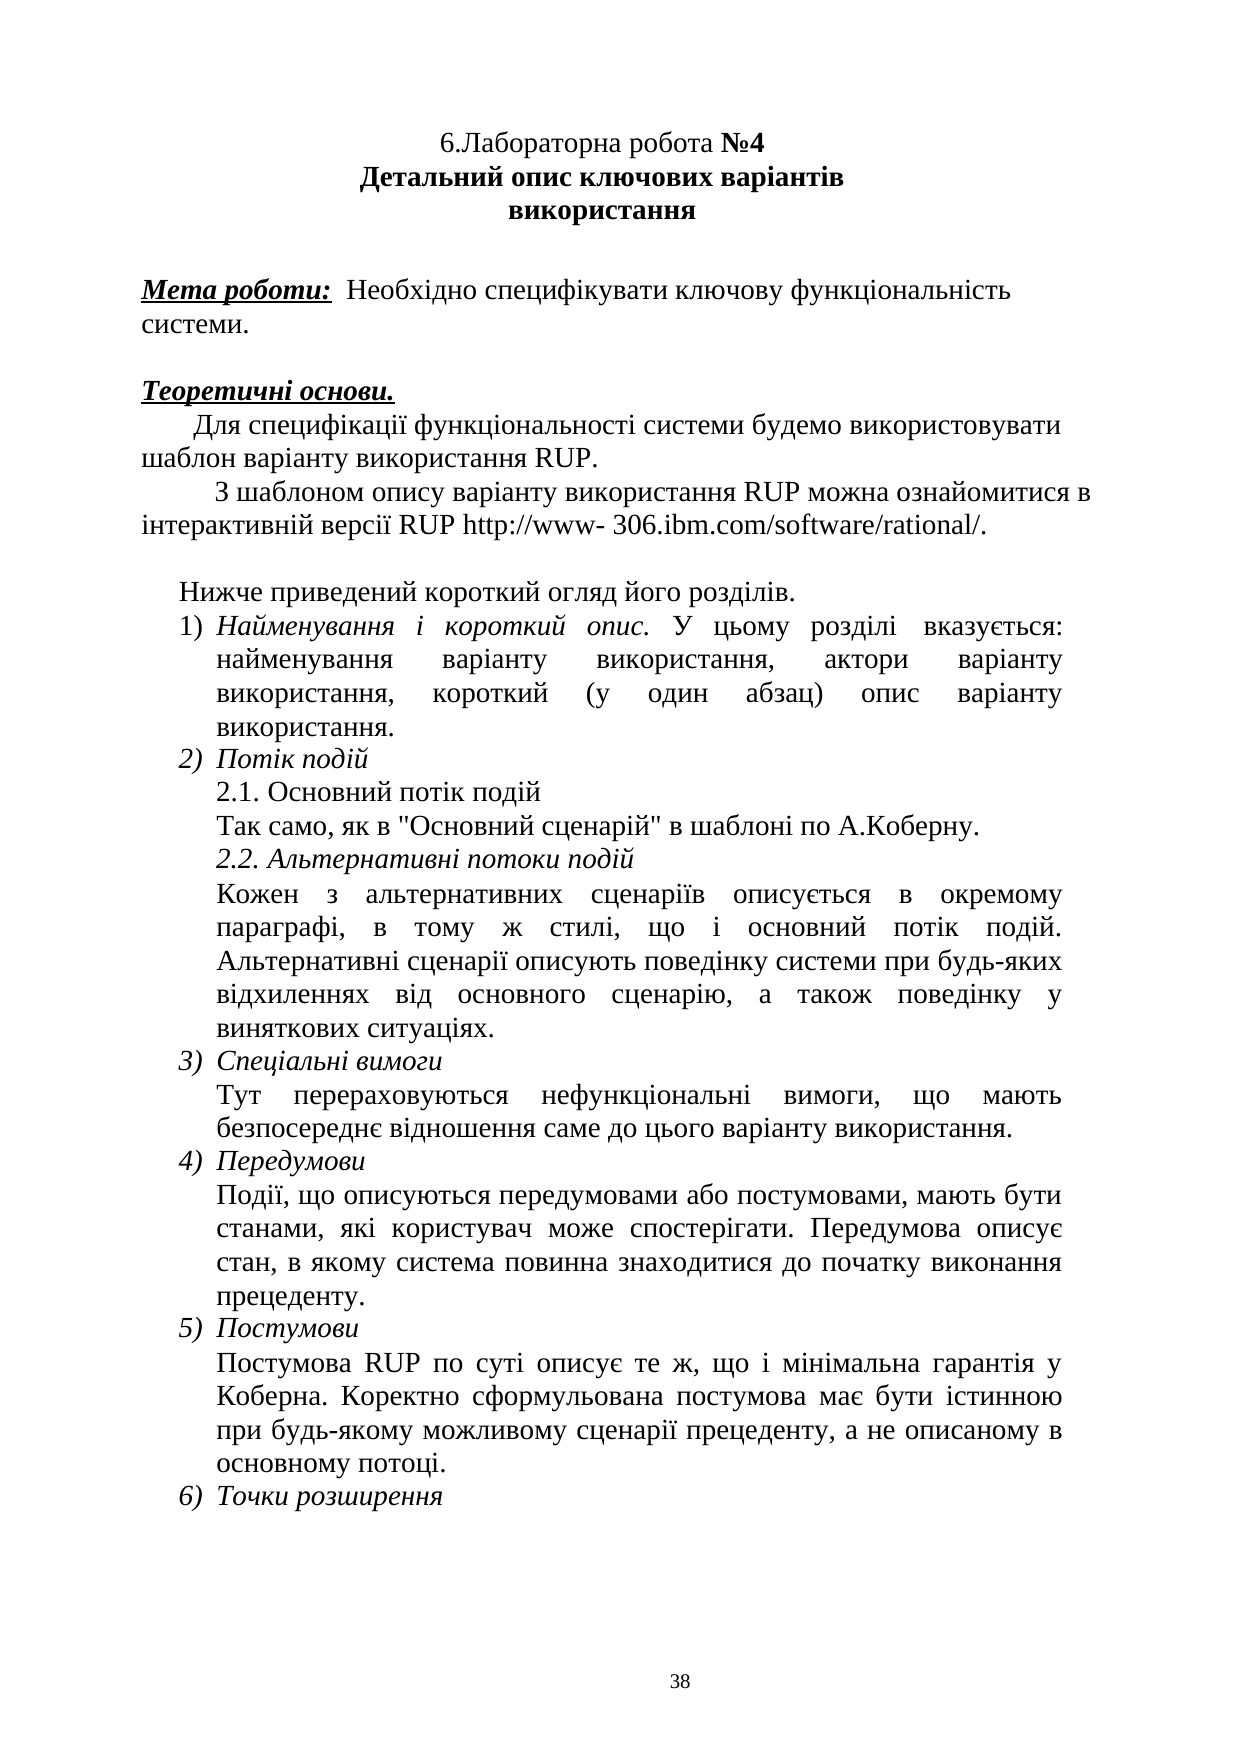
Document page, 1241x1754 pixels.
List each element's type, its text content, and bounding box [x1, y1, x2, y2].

text З шаблоном опису варіанту використання RUP можна ознайомитися в інтерактивній версії RUP http://www- 306.ibm.com/software/rational/. [141, 474, 1122, 541]
list Постумови [178, 1311, 1122, 1345]
list Основний потік подій [216, 775, 1122, 809]
list Спеціальні вимоги [178, 1043, 1122, 1077]
text Теоретичні основи. [141, 373, 1122, 407]
list Найменування і короткий опис. У цьому розділі вказується: найменування варіанту використання, актори варіанту використання, короткий (у один абзац) опис варіанту використання. [178, 608, 1063, 742]
text Тут перераховуються нефункціональні вимоги, що мають безпосереднє відношення саме до цього варіанту використання. [216, 1077, 1062, 1144]
list Передумови [178, 1144, 1122, 1177]
text Для специфікації функціональності системи будемо використовувати шаблон варіанту використання RUP. [141, 407, 1122, 474]
text Детальний опис ключових варіантів використання [286, 159, 918, 226]
text 6.Лабораторна робота №4 [286, 125, 918, 159]
text Нижче приведений короткий огляд його розділів. [178, 574, 1122, 608]
list Альтернативні потоки подій [216, 842, 1122, 876]
list Точки розширення [178, 1479, 1122, 1512]
list Потік подій [178, 742, 1122, 775]
text Події, що описуються передумовами або постумовами, мають бути станами, які користувач може спостерігати. Передумова описує стан, в якому система повинна знаходитися до початку виконання прецеденту. [216, 1177, 1063, 1311]
text Кожен з альтернативних сценаріїв описується в окремому параграфі, в тому ж стилі, що і основний потік подій. Альтернативні сценарії описують поведінку системи при будь-яких відхиленнях від основного сценарію, а також поведінку у виняткових ситуаціях. [216, 876, 1063, 1043]
text Так само, як в "Основний сценарій" в шаблоні по А.Коберну. [216, 809, 1122, 842]
text Постумова RUP по суті описує те ж, що і мінімальна гарантія у Коберна. Коректно сформульована постумова має бути істинною при будь-якому можливому сценарії прецеденту, а не описаному в основному потоці. [216, 1345, 1063, 1479]
text Мета роботи: Необхідно специфікувати ключову функціональність системи. [141, 272, 1122, 339]
